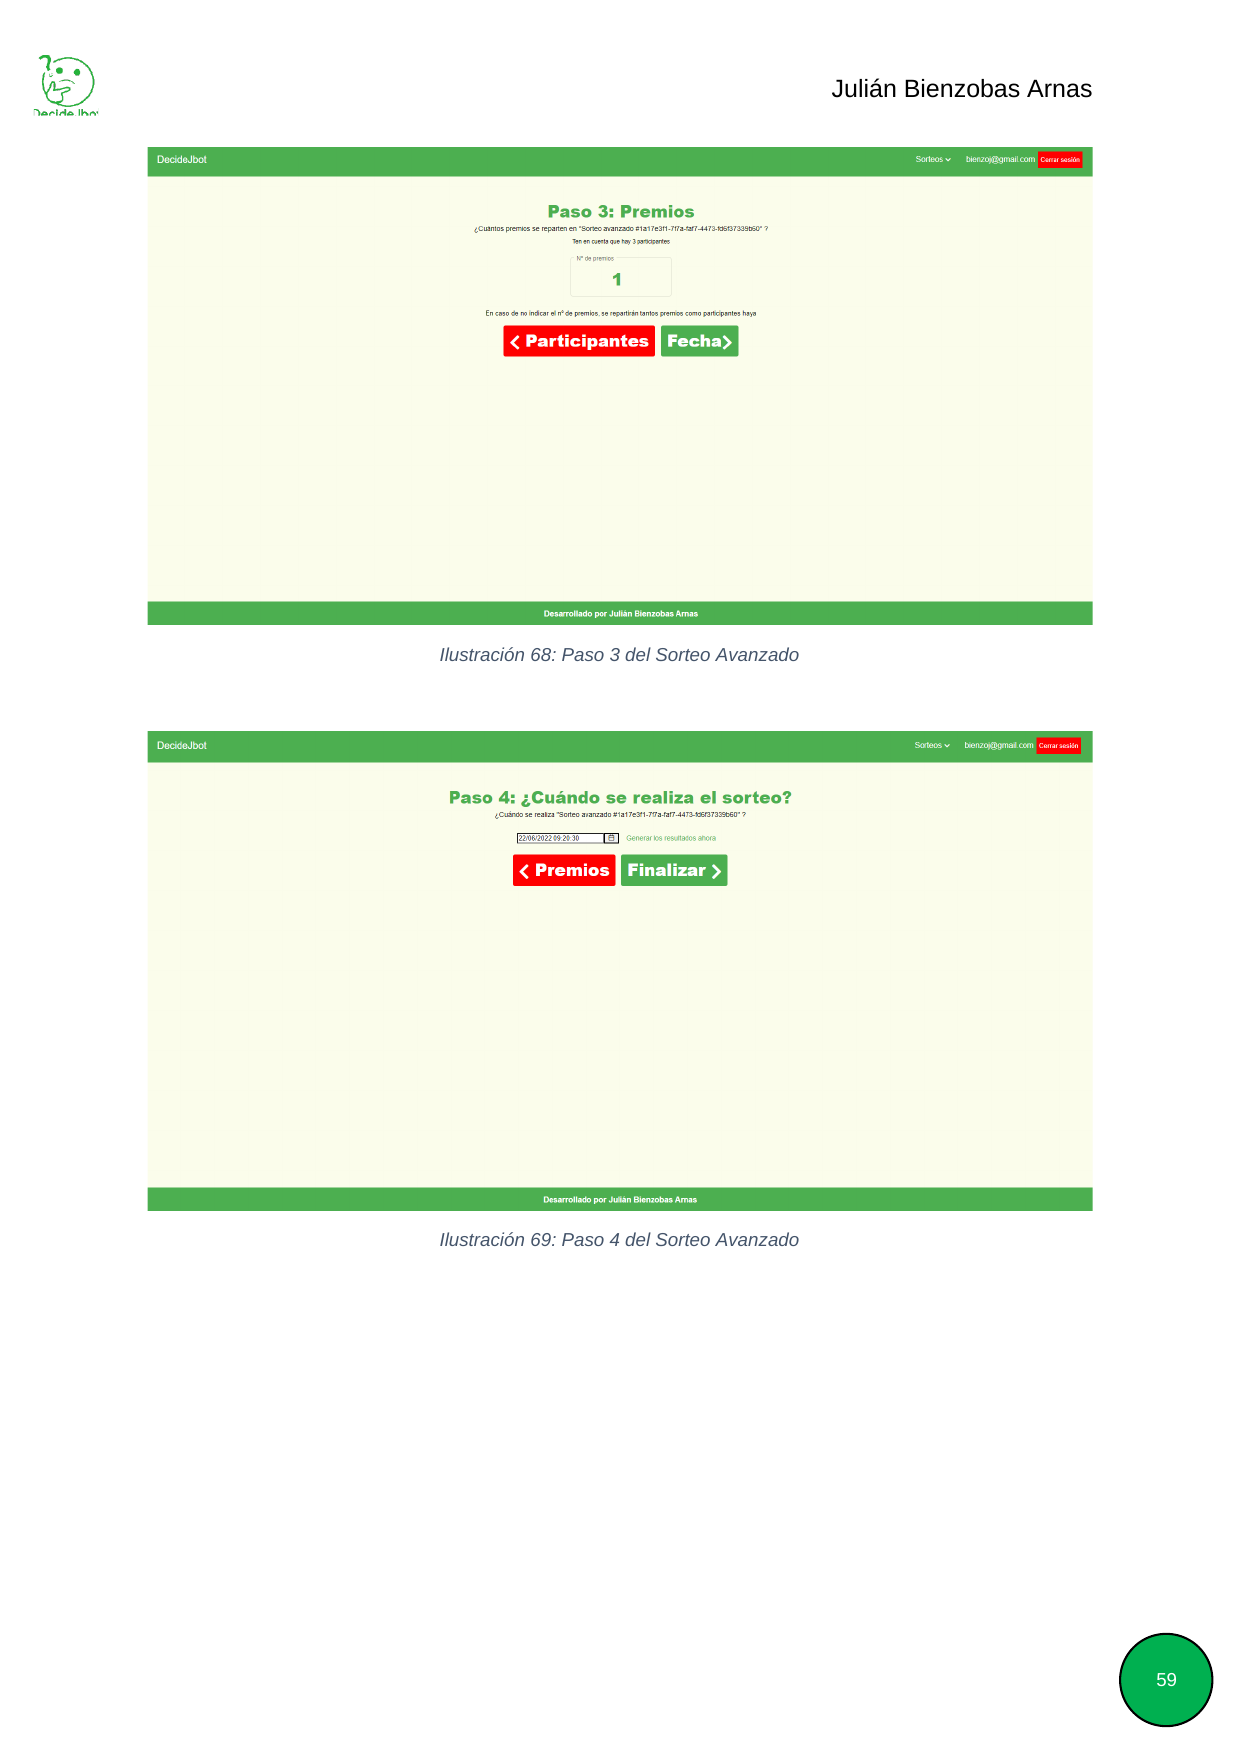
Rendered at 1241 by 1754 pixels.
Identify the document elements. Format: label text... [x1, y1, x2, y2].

text Ilustración 69: Paso 4 del Sorteo Avanzado [148, 1229, 1092, 1251]
picture [32, 55, 99, 114]
picture [147, 147, 1093, 625]
picture [147, 731, 1093, 1211]
text Ilustración 68: Paso 3 del Sorteo Avanzado [148, 643, 1092, 665]
